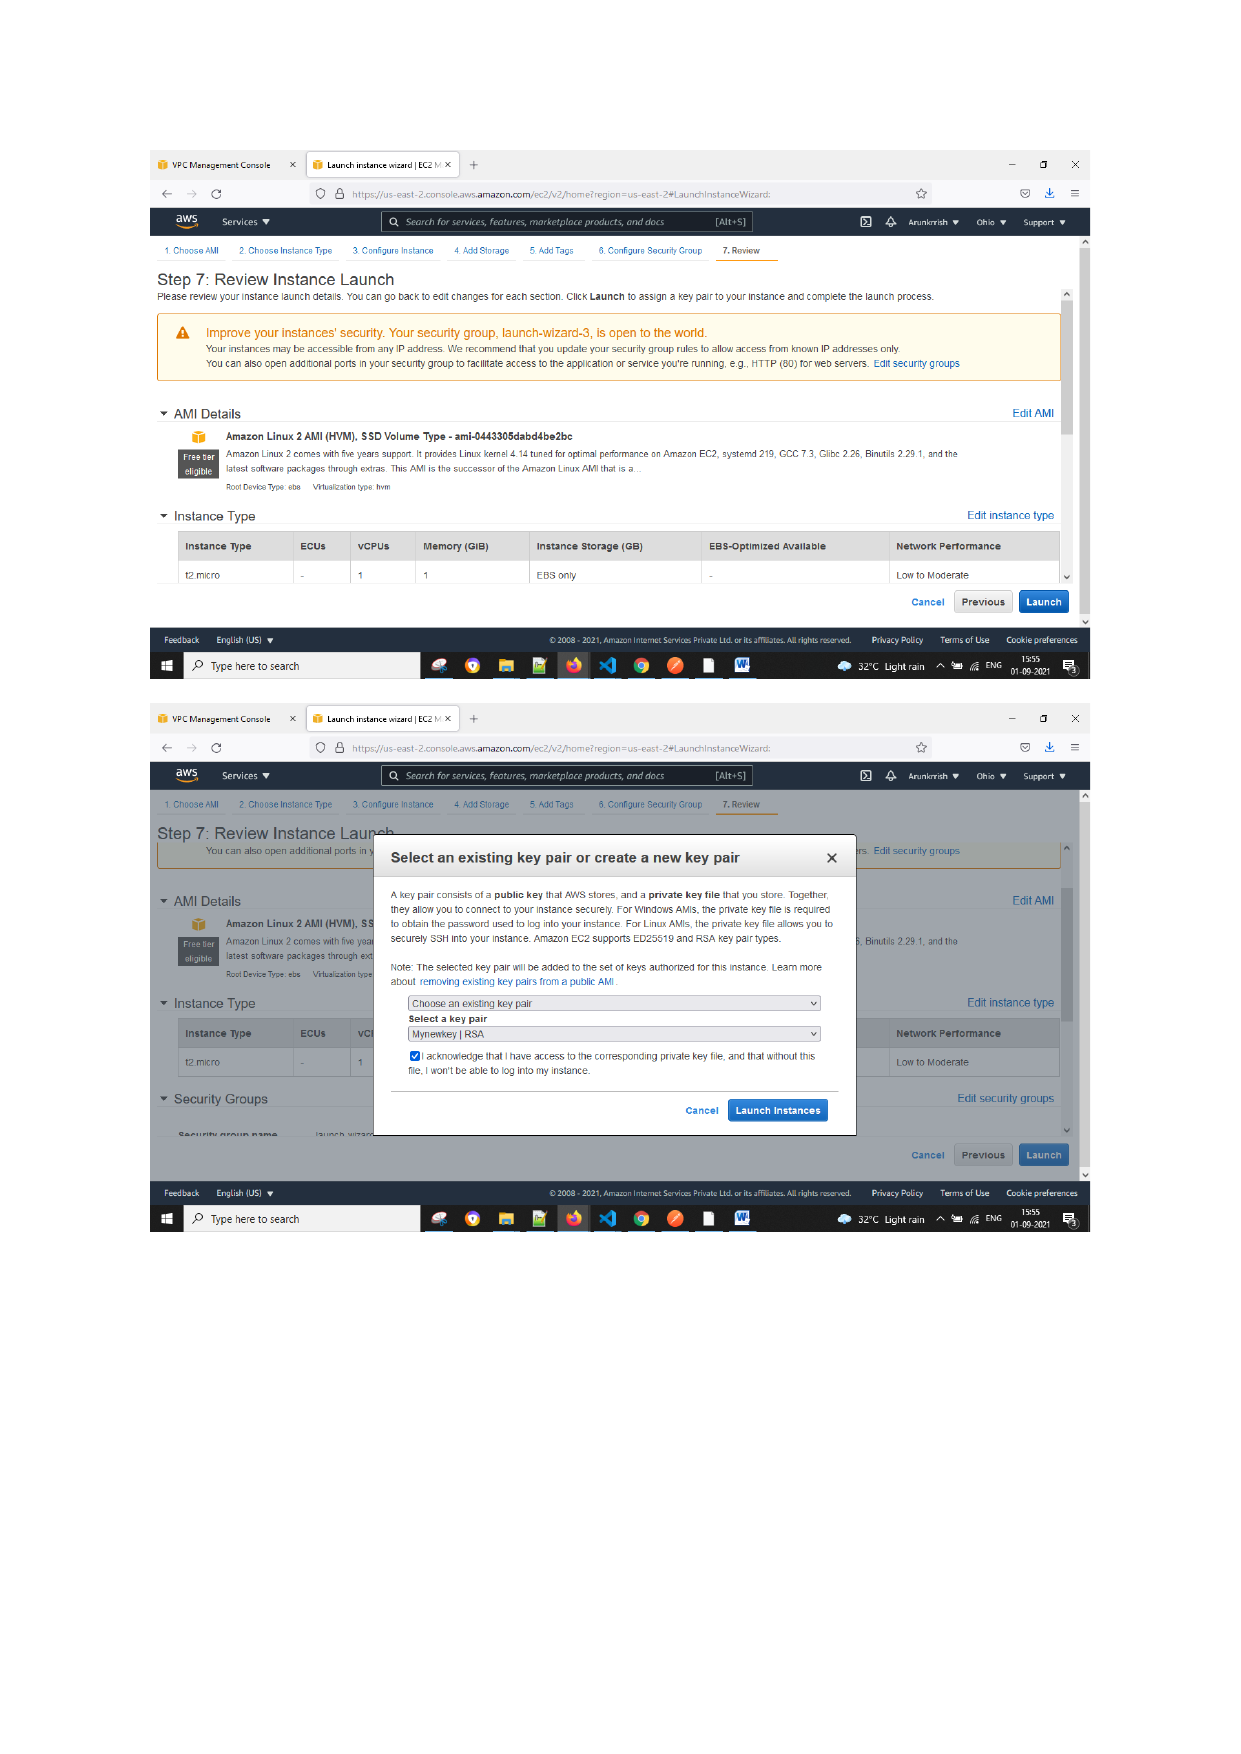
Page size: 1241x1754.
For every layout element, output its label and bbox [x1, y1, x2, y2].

picture [150, 150, 1091, 679]
picture [150, 703, 1091, 1232]
